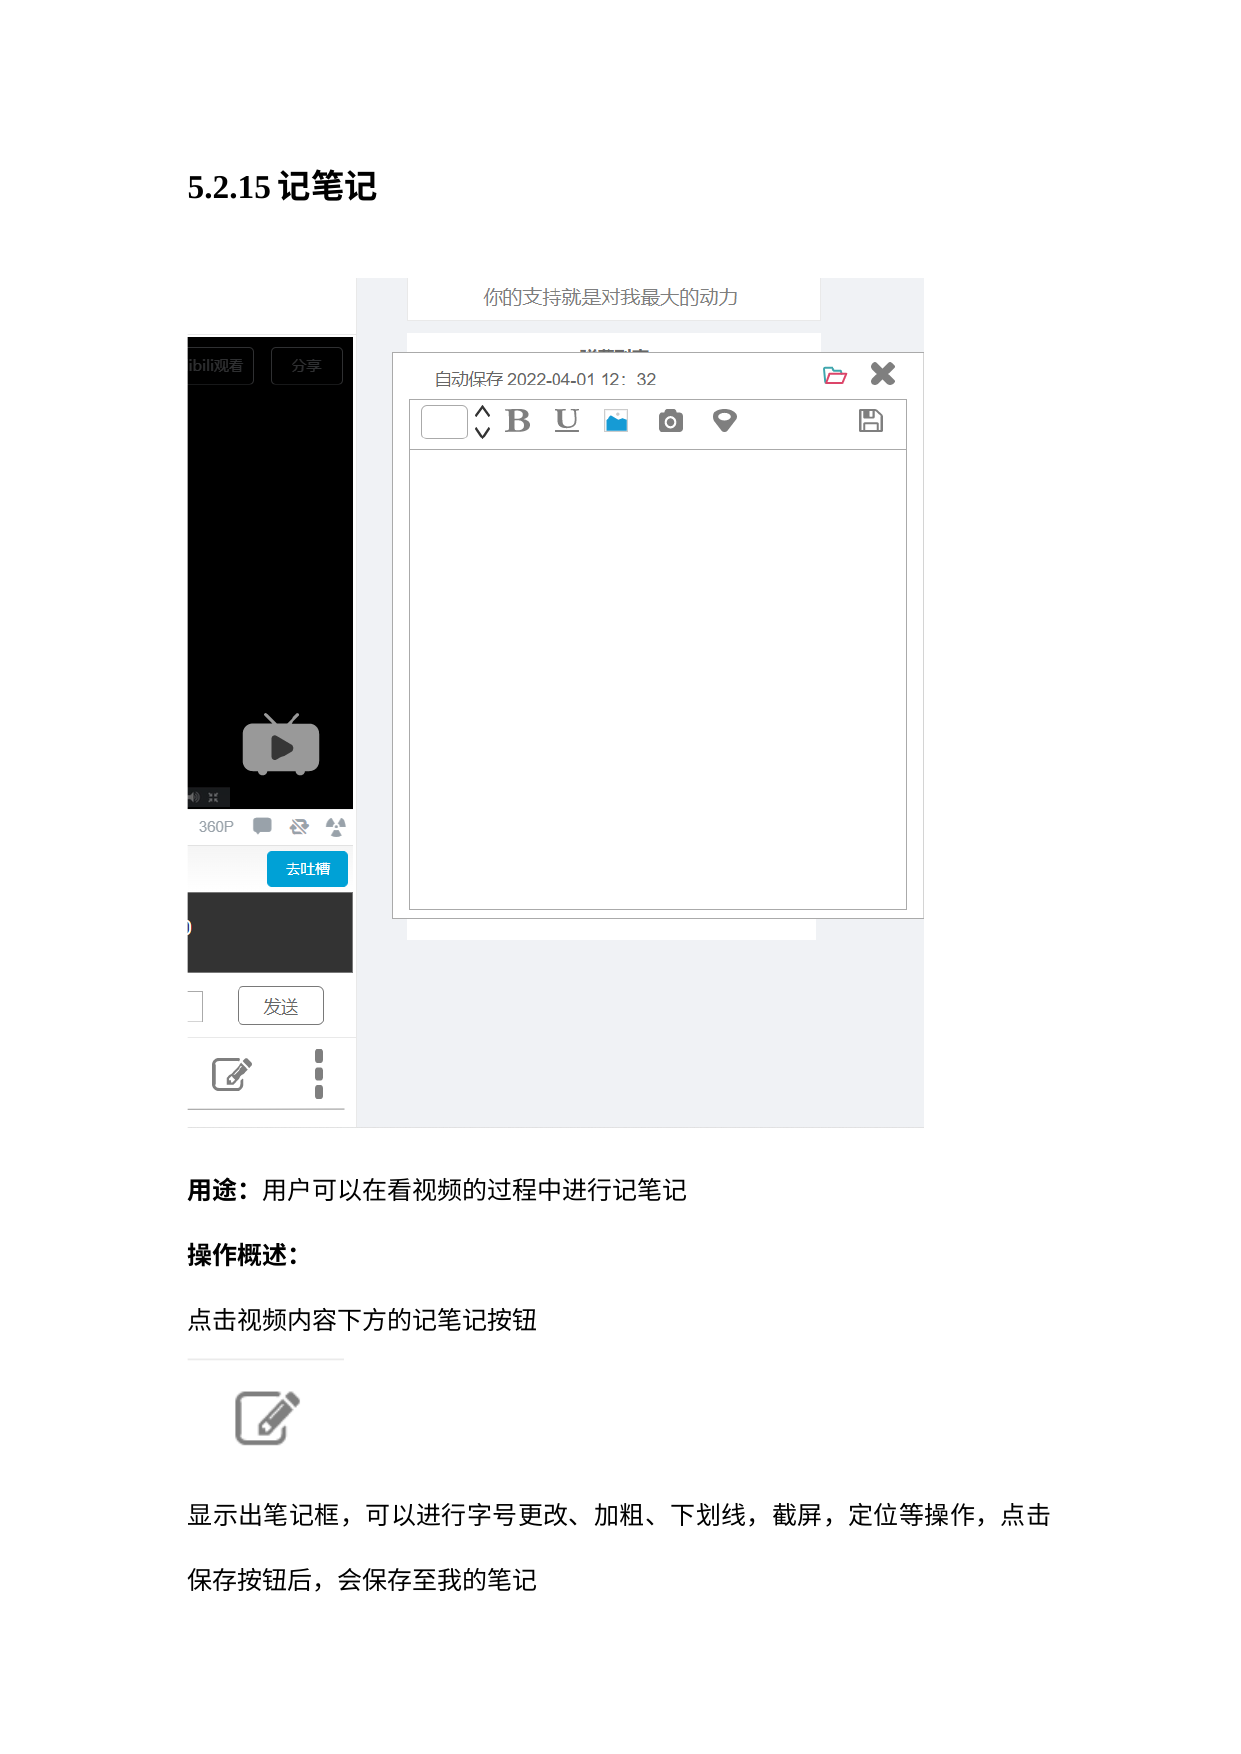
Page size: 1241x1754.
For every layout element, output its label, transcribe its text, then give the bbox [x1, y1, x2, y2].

subtitle 5.2.15记笔记 [187, 152, 1053, 217]
picture [187, 1351, 344, 1472]
picture [187, 278, 924, 1128]
text 用途：用户可以在看视频的过程中进行记笔记 [187, 1156, 1053, 1221]
text 点击视频内容下方的记笔记按钮 [187, 1286, 1053, 1351]
text 操作概述： [187, 1221, 1053, 1286]
text 显示出笔记框，可以进行字号更改、加粗、下划线，截屏，定位等操作，点击保存按钮后，会保存至我的笔记 [187, 1481, 1053, 1611]
